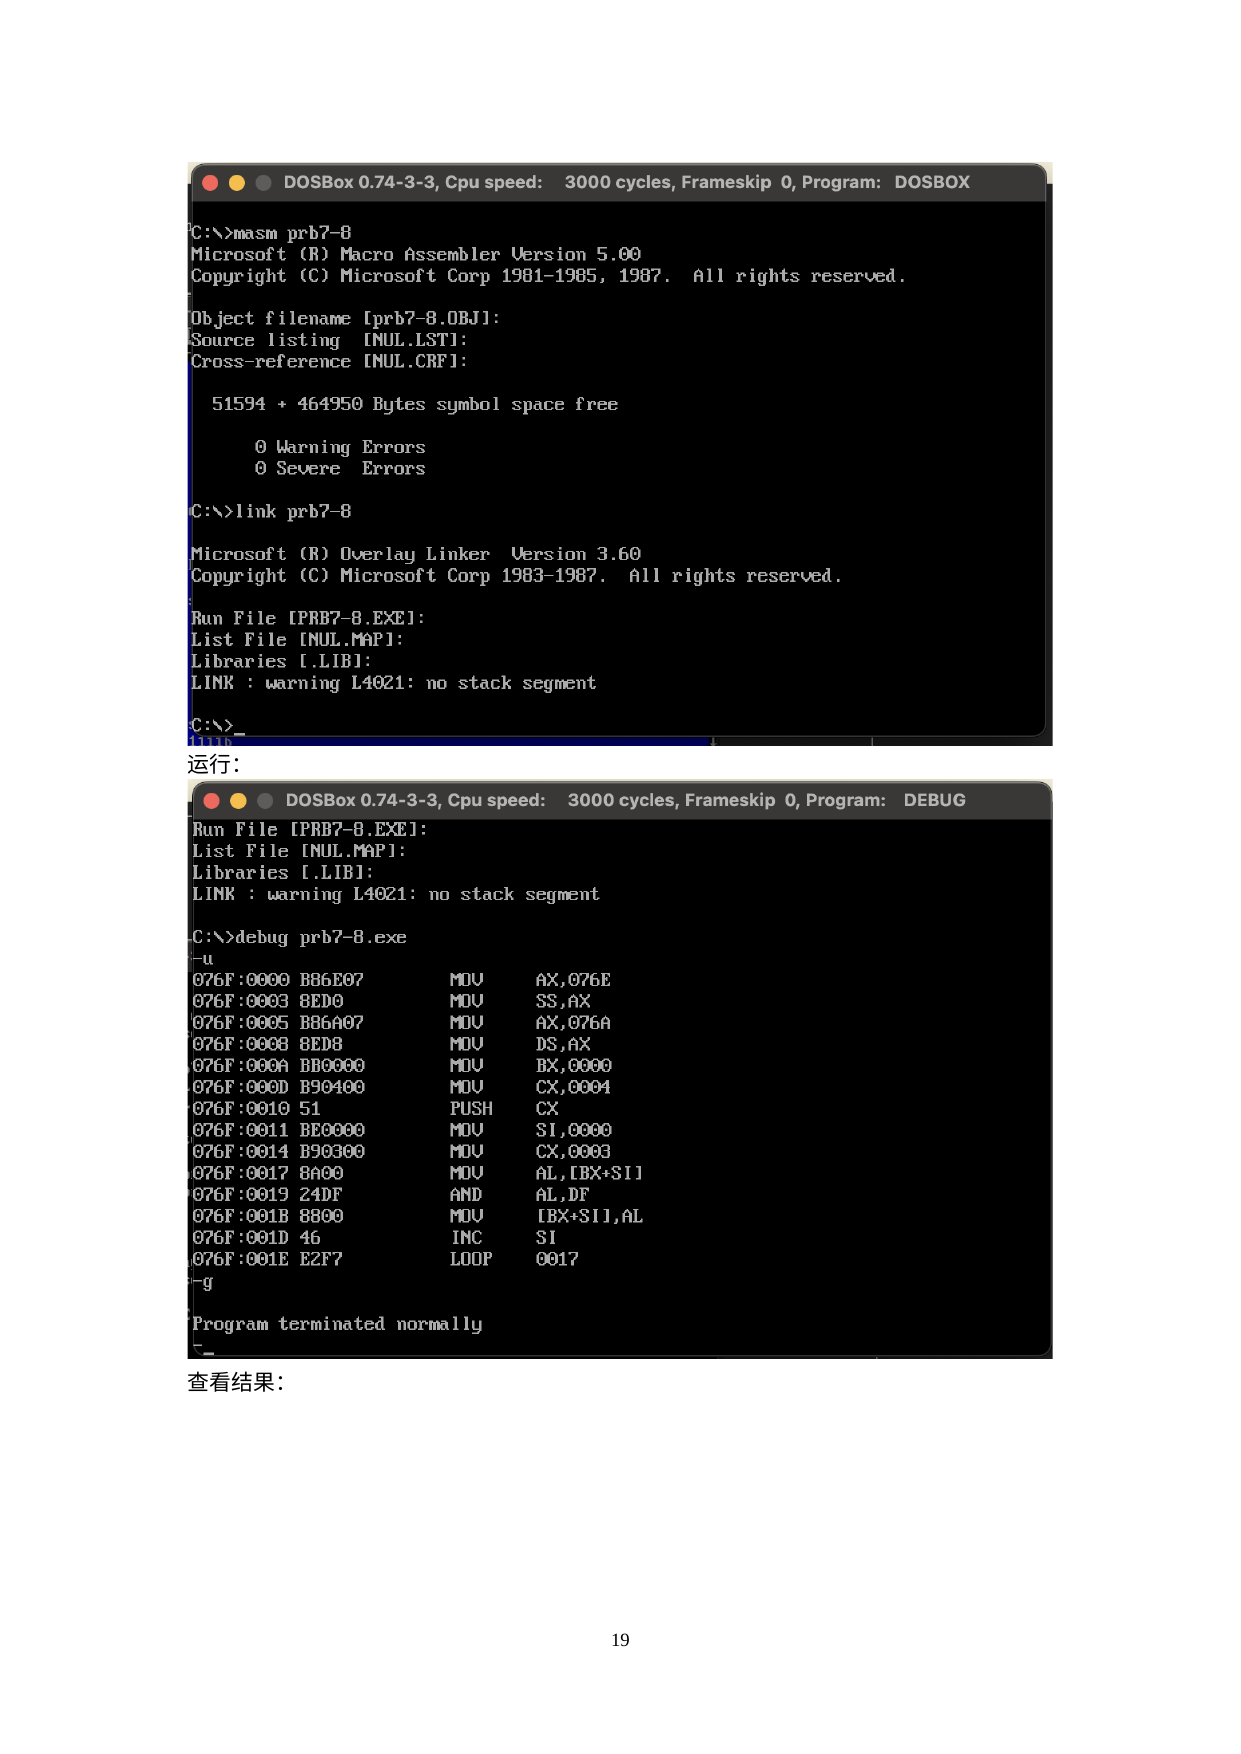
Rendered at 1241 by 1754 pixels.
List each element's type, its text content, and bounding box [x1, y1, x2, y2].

text 查看结果： [187, 1364, 1053, 1397]
picture [187, 162, 1053, 746]
picture [187, 779, 1053, 1359]
text 运行： [187, 747, 1053, 779]
